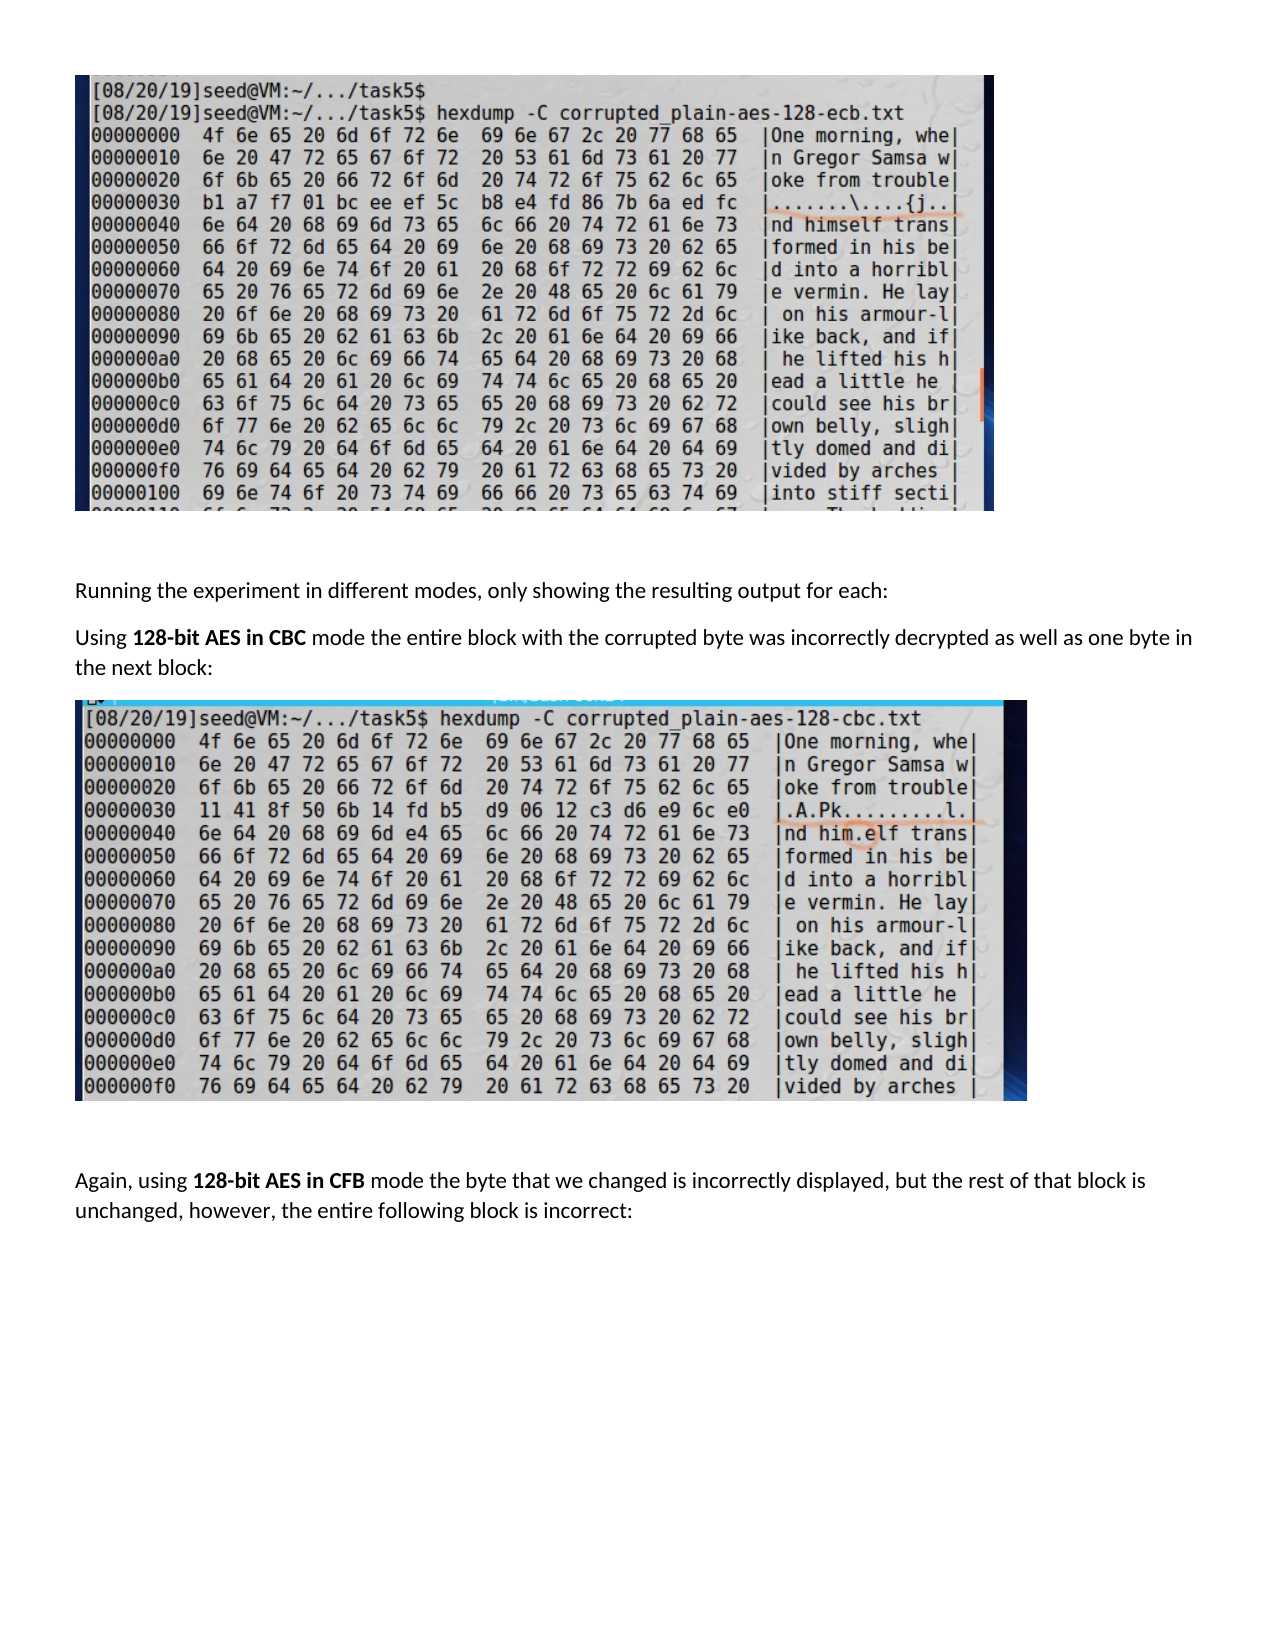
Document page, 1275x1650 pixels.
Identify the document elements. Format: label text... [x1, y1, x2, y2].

text Again, using 128-bit AES in CFB mode the byte that we changed is incorrectly displayed, but the rest of that block is unchanged, however, the entire following block is incorrect: [75, 1166, 1200, 1225]
picture [75, 75, 994, 511]
picture [75, 700, 1028, 1101]
text Using 128-bit AES in CBC mode the entire block with the corrupted byte was incorrectly decrypted as well as one byte in the next block: [75, 623, 1200, 681]
text Running the experiment in different modes, only showing the resulting output for each: [75, 576, 1200, 604]
